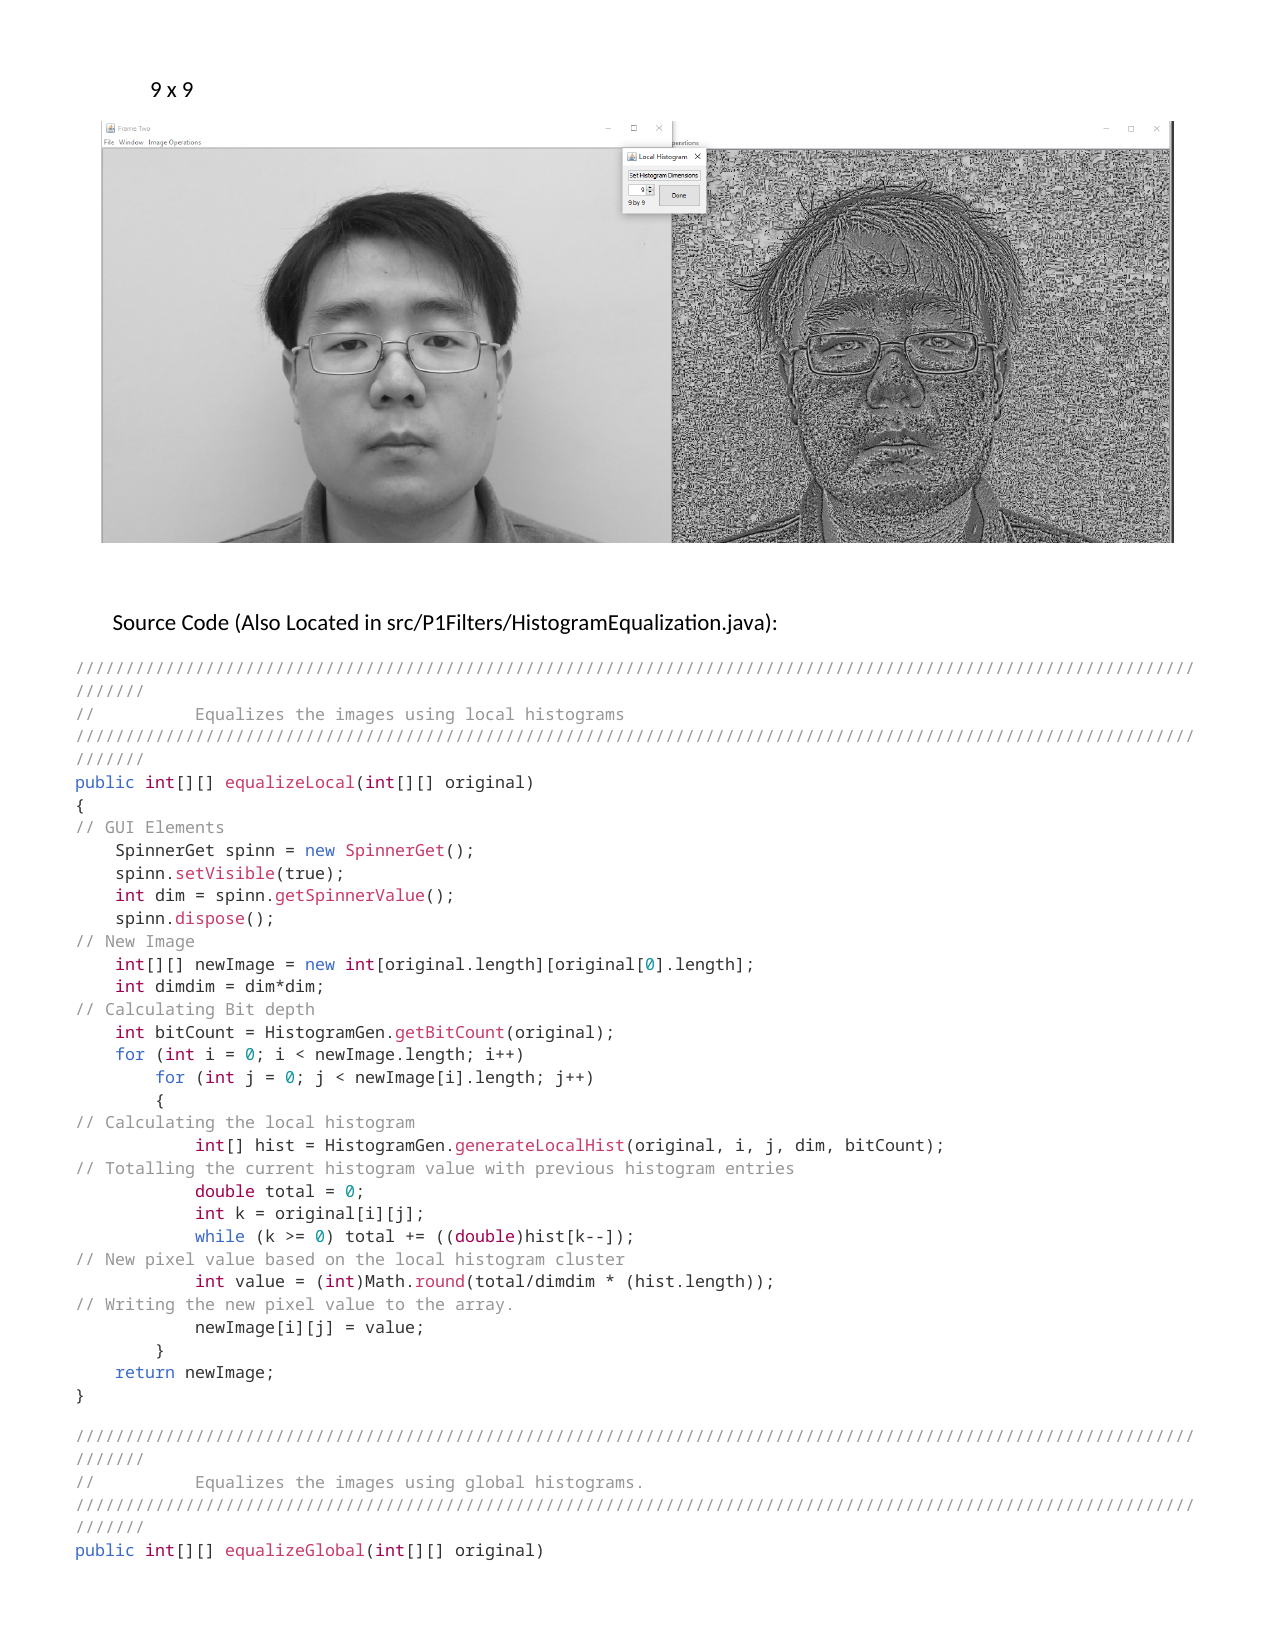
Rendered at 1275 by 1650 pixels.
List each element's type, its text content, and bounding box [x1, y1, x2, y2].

text // Equalizes the images using local histograms [75, 702, 1200, 725]
text { [75, 1088, 1200, 1111]
text spinn.dispose(); [75, 907, 1200, 929]
text // New Image [75, 929, 1200, 952]
text // Equalizes the images using global histograms. [75, 1471, 1200, 1493]
text public int[][] equalizeLocal(int[][] original) [75, 770, 1200, 793]
text int dim = spinn.getSpinnerValue(); [75, 884, 1200, 907]
text int bitCount = HistogramGen.getBitCount(original); [75, 1020, 1200, 1043]
text // GUI Elements [75, 816, 1200, 838]
text return newImage; [75, 1361, 1200, 1383]
text public int[][] equalizeGlobal(int[][] original) [75, 1539, 1200, 1561]
text /////////////////////////////////////////////////////////////////////////////////////////////////////////////////////// [75, 657, 1200, 702]
text newImage[i][j] = value; [75, 1315, 1200, 1338]
text { [75, 793, 1200, 816]
text int value = (int)Math.round(total/dimdim * (hist.length)); [75, 1270, 1200, 1293]
text /////////////////////////////////////////////////////////////////////////////////////////////////////////////////////// [75, 725, 1200, 770]
text // New pixel value based on the local histogram cluster [75, 1247, 1200, 1270]
text /////////////////////////////////////////////////////////////////////////////////////////////////////////////////////// [75, 1493, 1200, 1539]
text } [75, 1383, 1200, 1406]
text for (int i = 0; i < newImage.length; i++) [75, 1043, 1200, 1066]
text for (int j = 0; j < newImage[i].length; j++) [75, 1066, 1200, 1088]
text SpinnerGet spinn = new SpinnerGet(); [75, 838, 1200, 861]
text int dimdim = dim*dim; [75, 975, 1200, 997]
text // Calculating Bit depth [75, 997, 1200, 1020]
text Source Code (Also Located in src/P1Filters/HistogramEqualization.java): [112, 608, 1200, 636]
text spinn.setVisible(true); [75, 861, 1200, 884]
text // Calculating the local histogram [75, 1111, 1200, 1134]
text /////////////////////////////////////////////////////////////////////////////////////////////////////////////////////// [75, 1425, 1200, 1471]
text } [75, 1338, 1200, 1361]
text 9 x 9 [150, 75, 1200, 103]
text while (k >= 0) total += ((double)hist[k--]); [75, 1224, 1200, 1247]
picture [101, 121, 1174, 543]
text // Writing the new pixel value to the array. [75, 1293, 1200, 1315]
text int[][] newImage = new int[original.length][original[0].length]; [75, 952, 1200, 975]
text // Totalling the current histogram value with previous histogram entries [75, 1156, 1200, 1179]
text int[] hist = HistogramGen.generateLocalHist(original, i, j, dim, bitCount); [75, 1134, 1200, 1156]
text int k = original[i][j]; [75, 1202, 1200, 1224]
text double total = 0; [75, 1179, 1200, 1202]
